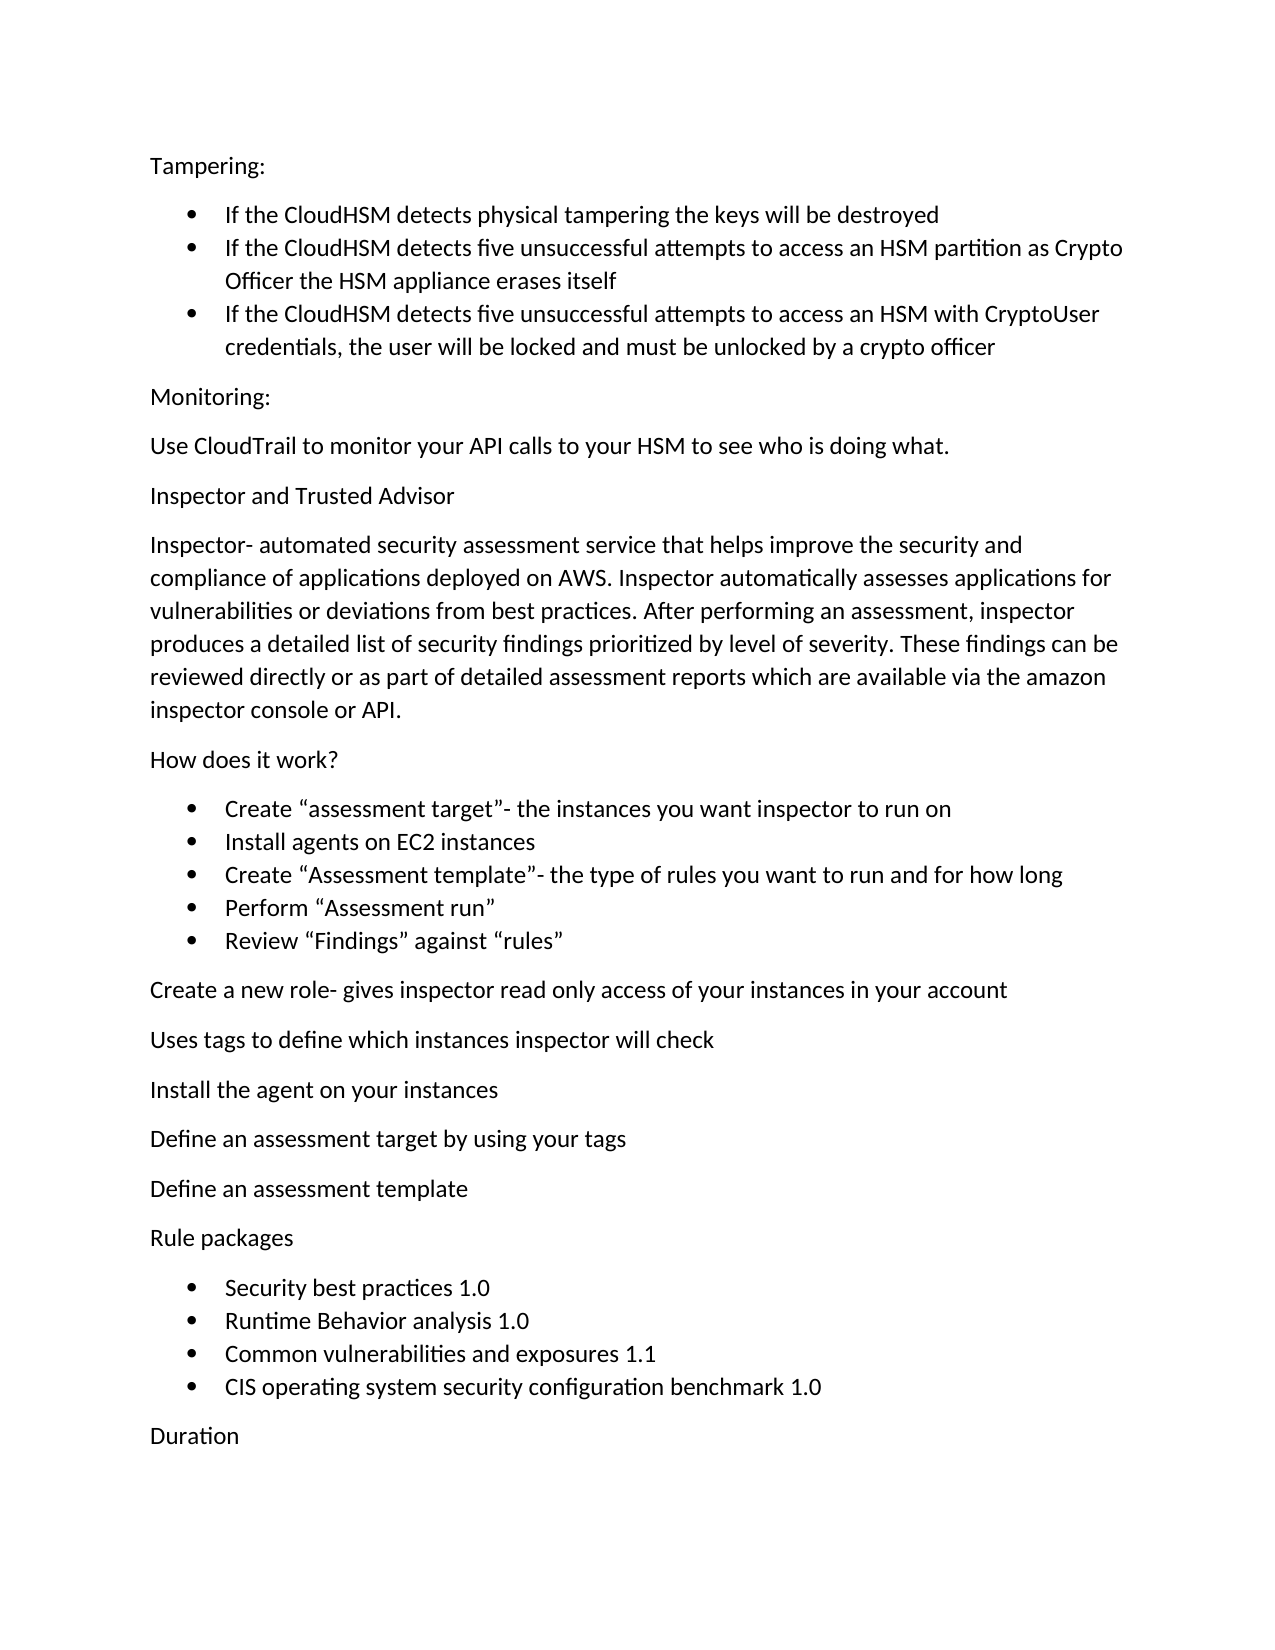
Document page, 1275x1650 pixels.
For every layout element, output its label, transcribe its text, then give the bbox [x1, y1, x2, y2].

list If the CloudHSM detects physical tampering the keys will be destroyed [187, 199, 1125, 230]
list Perform “Assessment run” [187, 892, 1125, 923]
text Inspector and Trusted Advisor [150, 480, 1125, 511]
text Uses tags to define which instances inspector will check [150, 1024, 1125, 1055]
text Monitoring: [150, 381, 1125, 411]
list If the CloudHSM detects five unsuccessful attempts to access an HSM partition as Crypto Officer the HSM appliance erases itself [187, 232, 1125, 296]
text Inspector- automated security assessment service that helps improve the security and compliance of applications deployed on AWS. Inspector automatically assesses applications for vulnerabilities or deviations from best practices. After performing an assessment, inspector produces a detailed list of security findings prioritized by level of severity. These findings can be reviewed directly or as part of detailed assessment reports which are available via the amazon inspector console or API. [150, 529, 1125, 725]
text How does it work? [150, 744, 1125, 774]
list Runtime Behavior analysis 1.0 [187, 1305, 1125, 1336]
list Review “Findings” against “rules” [187, 925, 1125, 956]
list Common vulnerabilities and exposures 1.1 [187, 1338, 1125, 1368]
text Define an assessment template [150, 1173, 1125, 1203]
text Create a new role- gives inspector read only access of your instances in your account [150, 974, 1125, 1005]
list Create “Assessment template”- the type of rules you want to run and for how long [187, 859, 1125, 890]
text Install the agent on your instances [150, 1074, 1125, 1104]
list If the CloudHSM detects five unsuccessful attempts to access an HSM with CryptoUser credentials, the user will be locked and must be unlocked by a crypto officer [187, 298, 1125, 362]
list CIS operating system security configuration benchmark 1.0 [187, 1371, 1125, 1401]
text Define an assessment target by using your tags [150, 1123, 1125, 1154]
text Tampering: [150, 150, 1125, 181]
text Duration [150, 1420, 1125, 1451]
list Create “assessment target”- the instances you want inspector to run on [187, 793, 1125, 824]
list Install agents on EC2 instances [187, 826, 1125, 857]
text Rule packages [150, 1222, 1125, 1253]
list Security best practices 1.0 [187, 1272, 1125, 1303]
text Use CloudTrail to monitor your API calls to your HSM to see who is doing what. [150, 430, 1125, 461]
